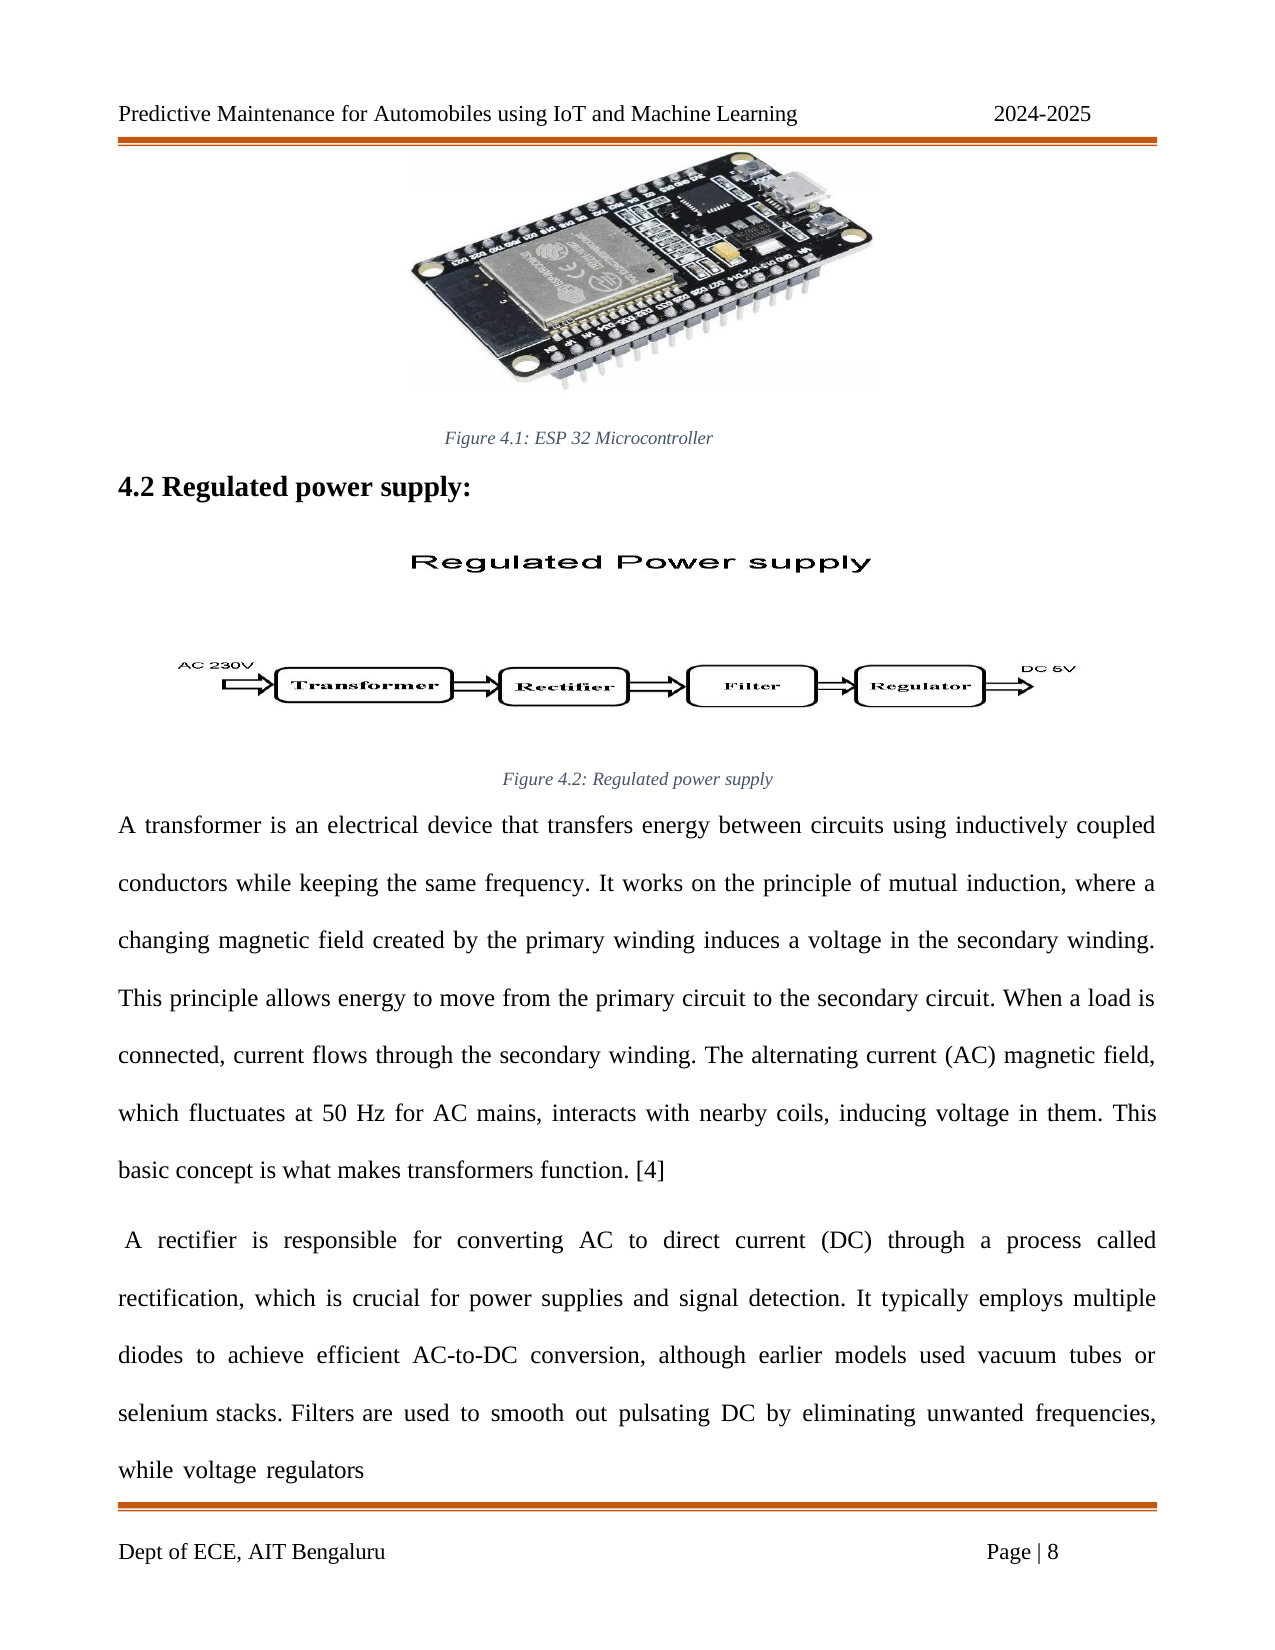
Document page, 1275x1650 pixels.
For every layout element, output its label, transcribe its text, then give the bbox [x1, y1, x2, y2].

picture [407, 148, 879, 394]
text Figure 4.2: Regulated power supply [112, 768, 1162, 790]
text A rectifier is responsible for converting AC to direct current (DC) through a process called rectification, which is crucial for power supplies and signal detection. It typically employs multiple diodes to achieve efficient AC-to-DC conversion, although earlier models used vacuum tubes or selenium stacks. Filters are used to smooth out pulsating DC by eliminating unwanted frequencies, while voltage regulators [118, 1226, 1157, 1484]
text A transformer is an electrical device that transfers energy between circuits using inductively coupled conductors while keeping the same frequency. It works on the principle of mutual induction, where a changing magnetic field created by the primary winding induces a voltage in the secondary winding. This principle allows energy to move from the primary circuit to the secondary circuit. When a load is connected, current flows through the secondary winding. The alternating current (AC) magnetic field, which fluctuates at 50 Hz for AC mains, interacts with nearby coils, inducing voltage in them. This basic concept is what makes transformers function. [4] [118, 811, 1157, 1184]
picture [176, 552, 1081, 710]
text Figure 4.1: ESP 32 Microcontroller [444, 427, 1200, 448]
subtitle Regulated power supply: [118, 469, 1200, 503]
